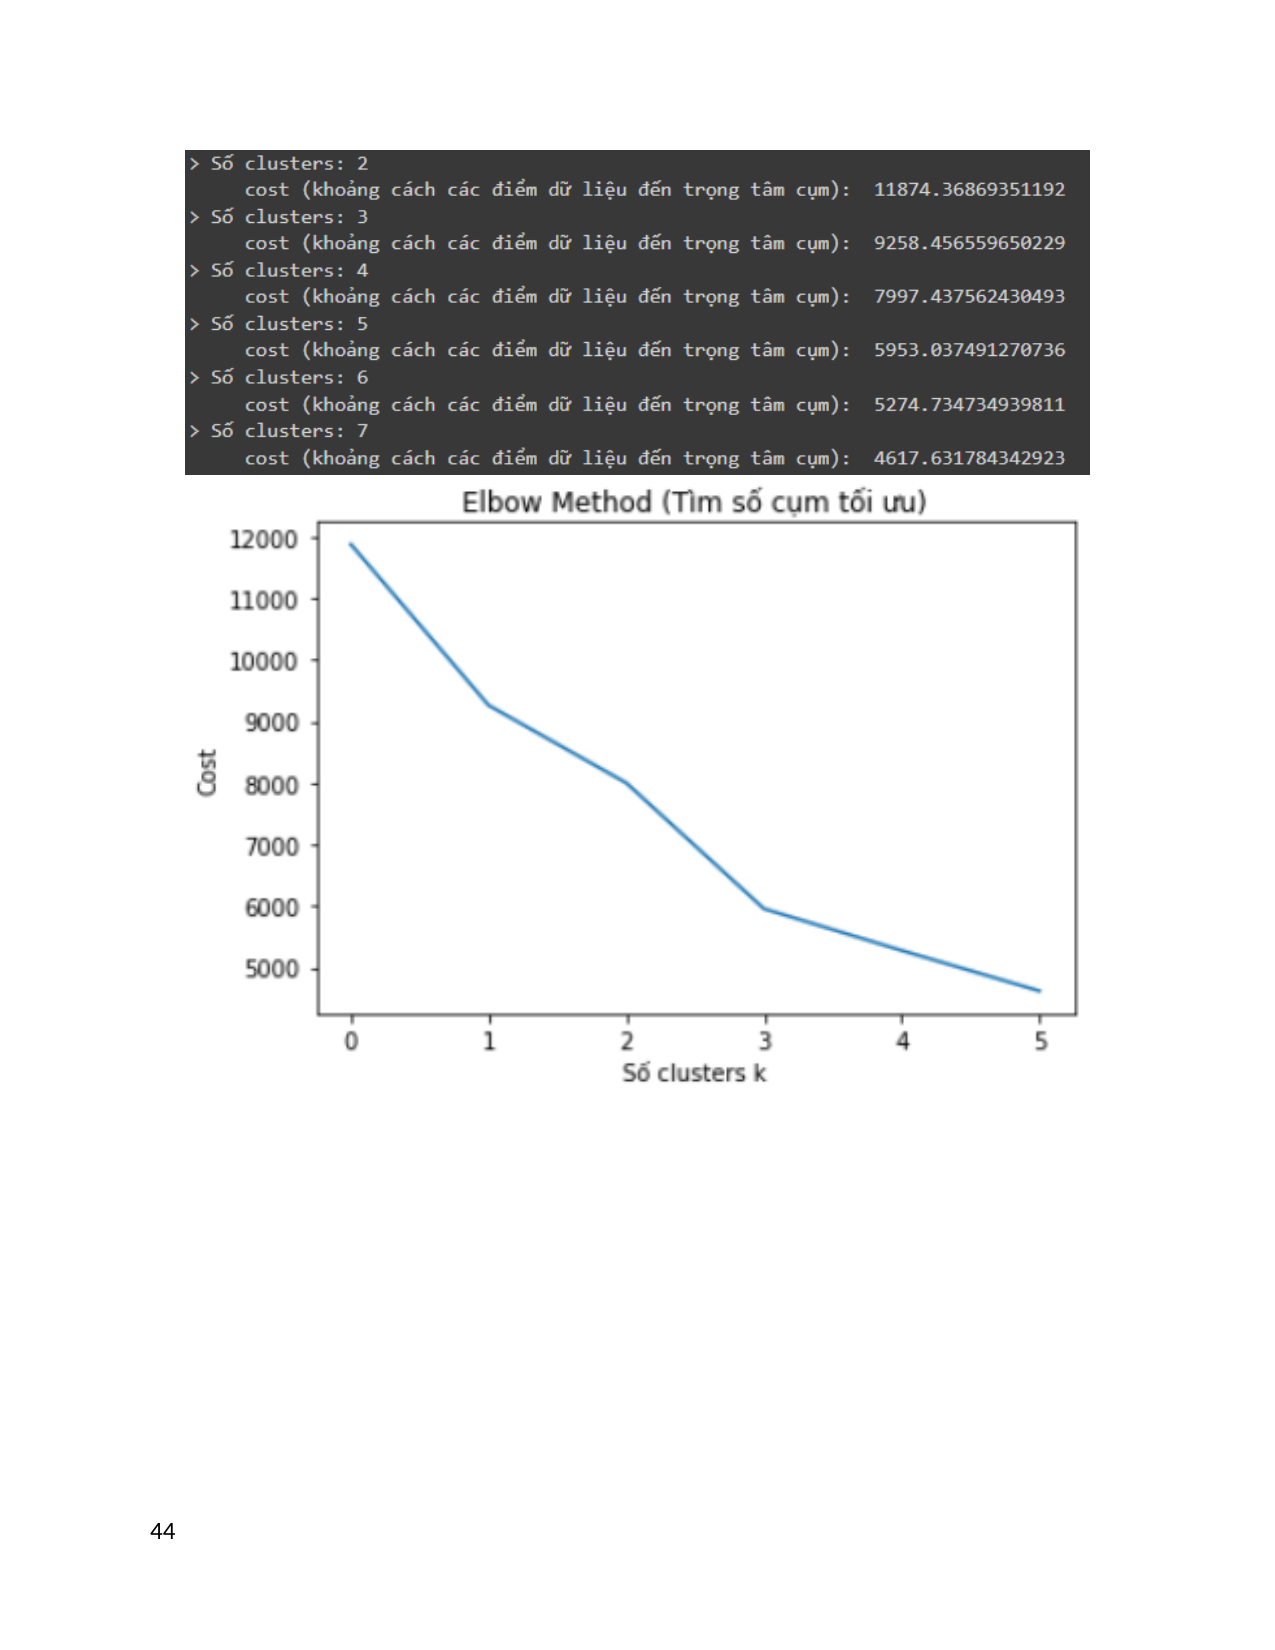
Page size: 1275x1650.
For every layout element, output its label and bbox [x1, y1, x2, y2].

picture [185, 150, 1090, 475]
picture [190, 479, 1085, 1090]
